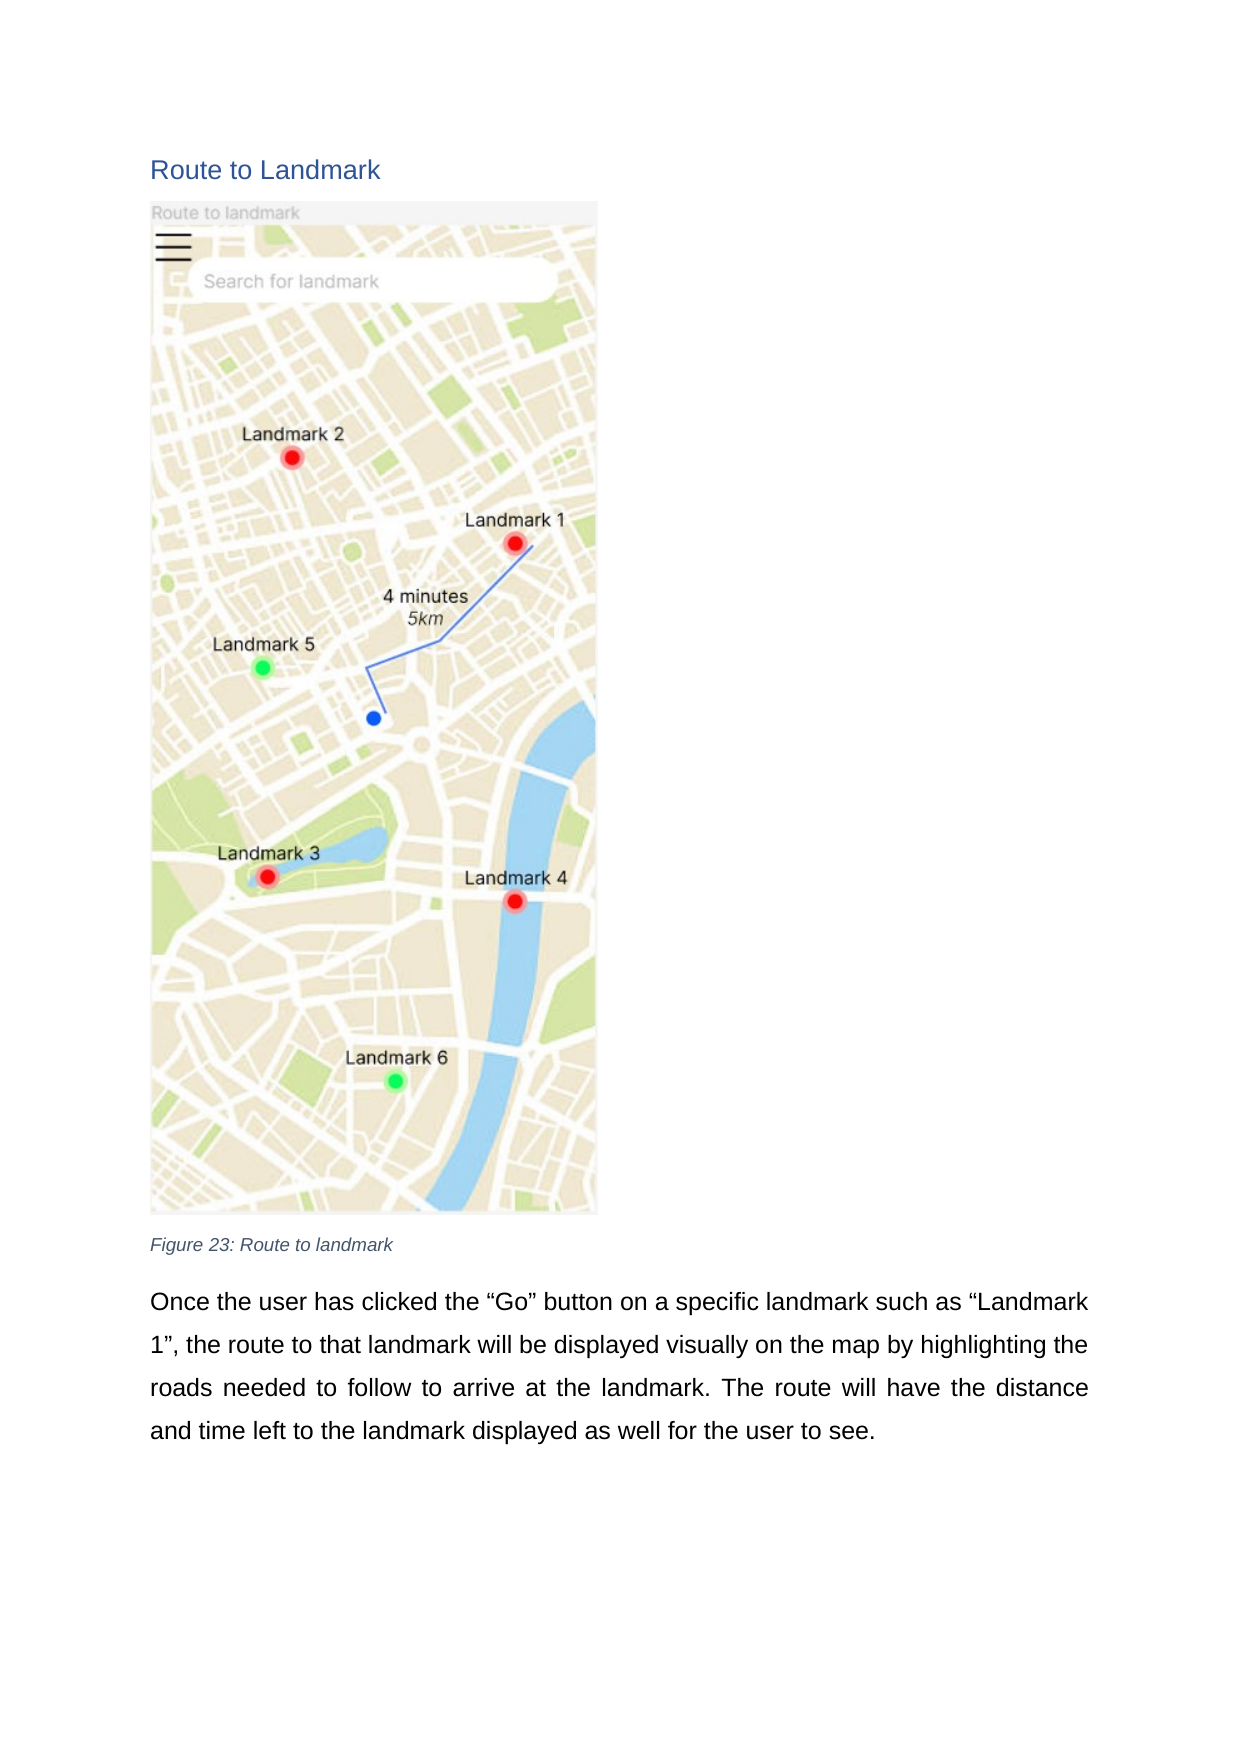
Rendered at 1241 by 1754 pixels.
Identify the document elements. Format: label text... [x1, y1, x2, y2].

picture [150, 201, 598, 1215]
text Figure 23: Route to landmark [150, 1234, 1090, 1255]
subtitle Route to Landmark [150, 154, 1090, 185]
text Once the user has clicked the “Go” button on a specific landmark such as “Landmark 1”, the route to that landmark will be displayed visually on the map by highlighting the roads needed to follow to arrive at the landmark. The route will have the distance and time left to the landmark displayed as well for the user to see. [150, 1287, 1090, 1445]
